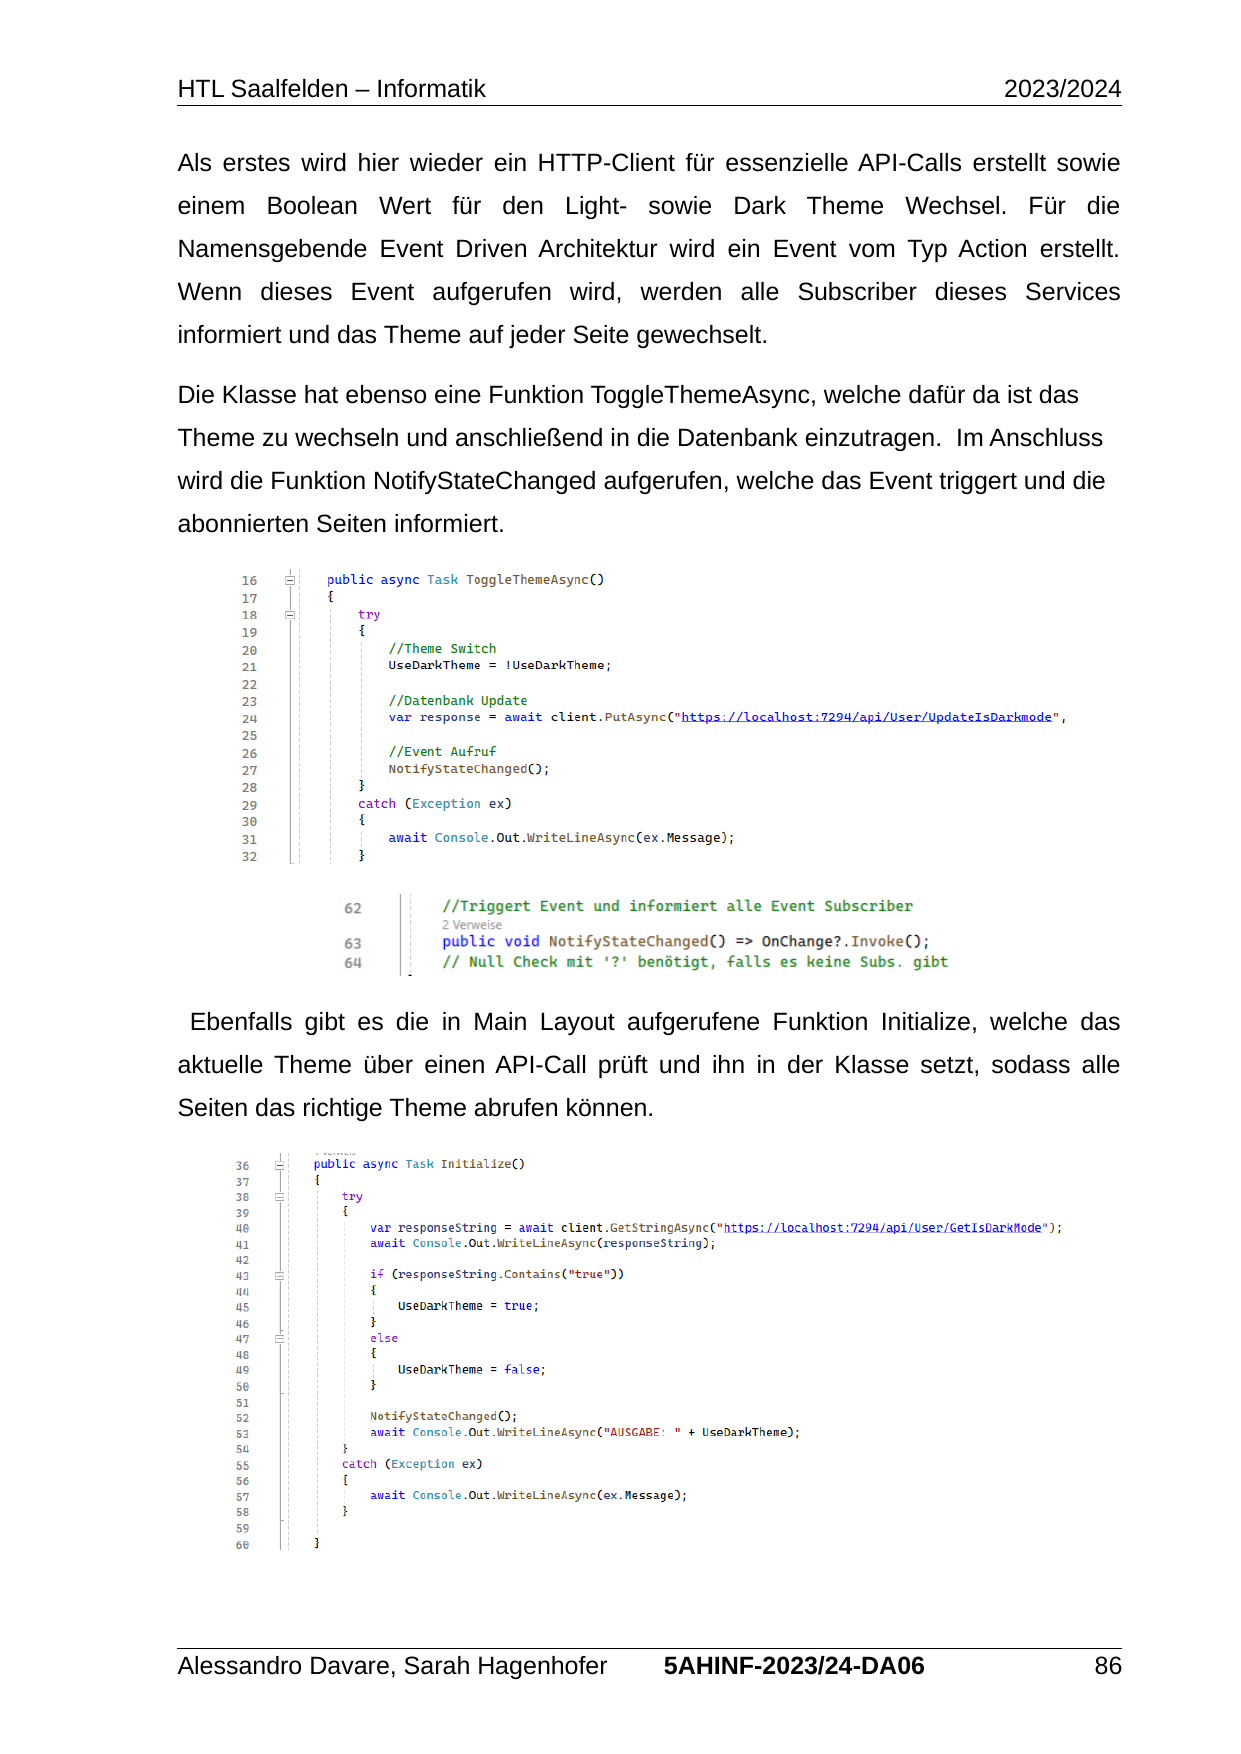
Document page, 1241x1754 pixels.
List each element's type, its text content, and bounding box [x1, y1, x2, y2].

text Als erstes wird hier wieder ein HTTP-Client für essenzielle API-Calls erstellt sowie einem Boolean Wert für den Light- sowie Dark Theme Wechsel. Für die Namensgebende Event Driven Architektur wird ein Event vom Typ Action erstellt. Wenn dieses Event aufgerufen wird, werden alle Subscriber dieses Services informiert und das Theme auf jeder Seite gewechselt. [177, 148, 1122, 349]
picture [339, 894, 960, 976]
text Die Klasse hat ebenso eine Funktion ToggleThemeAsync, welche dafür da ist das Theme zu wechseln und anschließend in die Datenbank einzutragen. Im Anschluss wird die Funktion NotifyStateChanged aufgerufen, welche das Event triggert und die abonnierten Seiten informiert. [177, 380, 1122, 538]
picture [229, 569, 1070, 864]
text Ebenfalls gibt es die in Main Layout aufgerufene Funktion Initialize, welche das aktuelle Theme über einen API-Call prüft und ihn in der Klasse setzt, sodass alle Seiten das richtige Theme abrufen können. [177, 1007, 1122, 1122]
picture [230, 1153, 1070, 1550]
